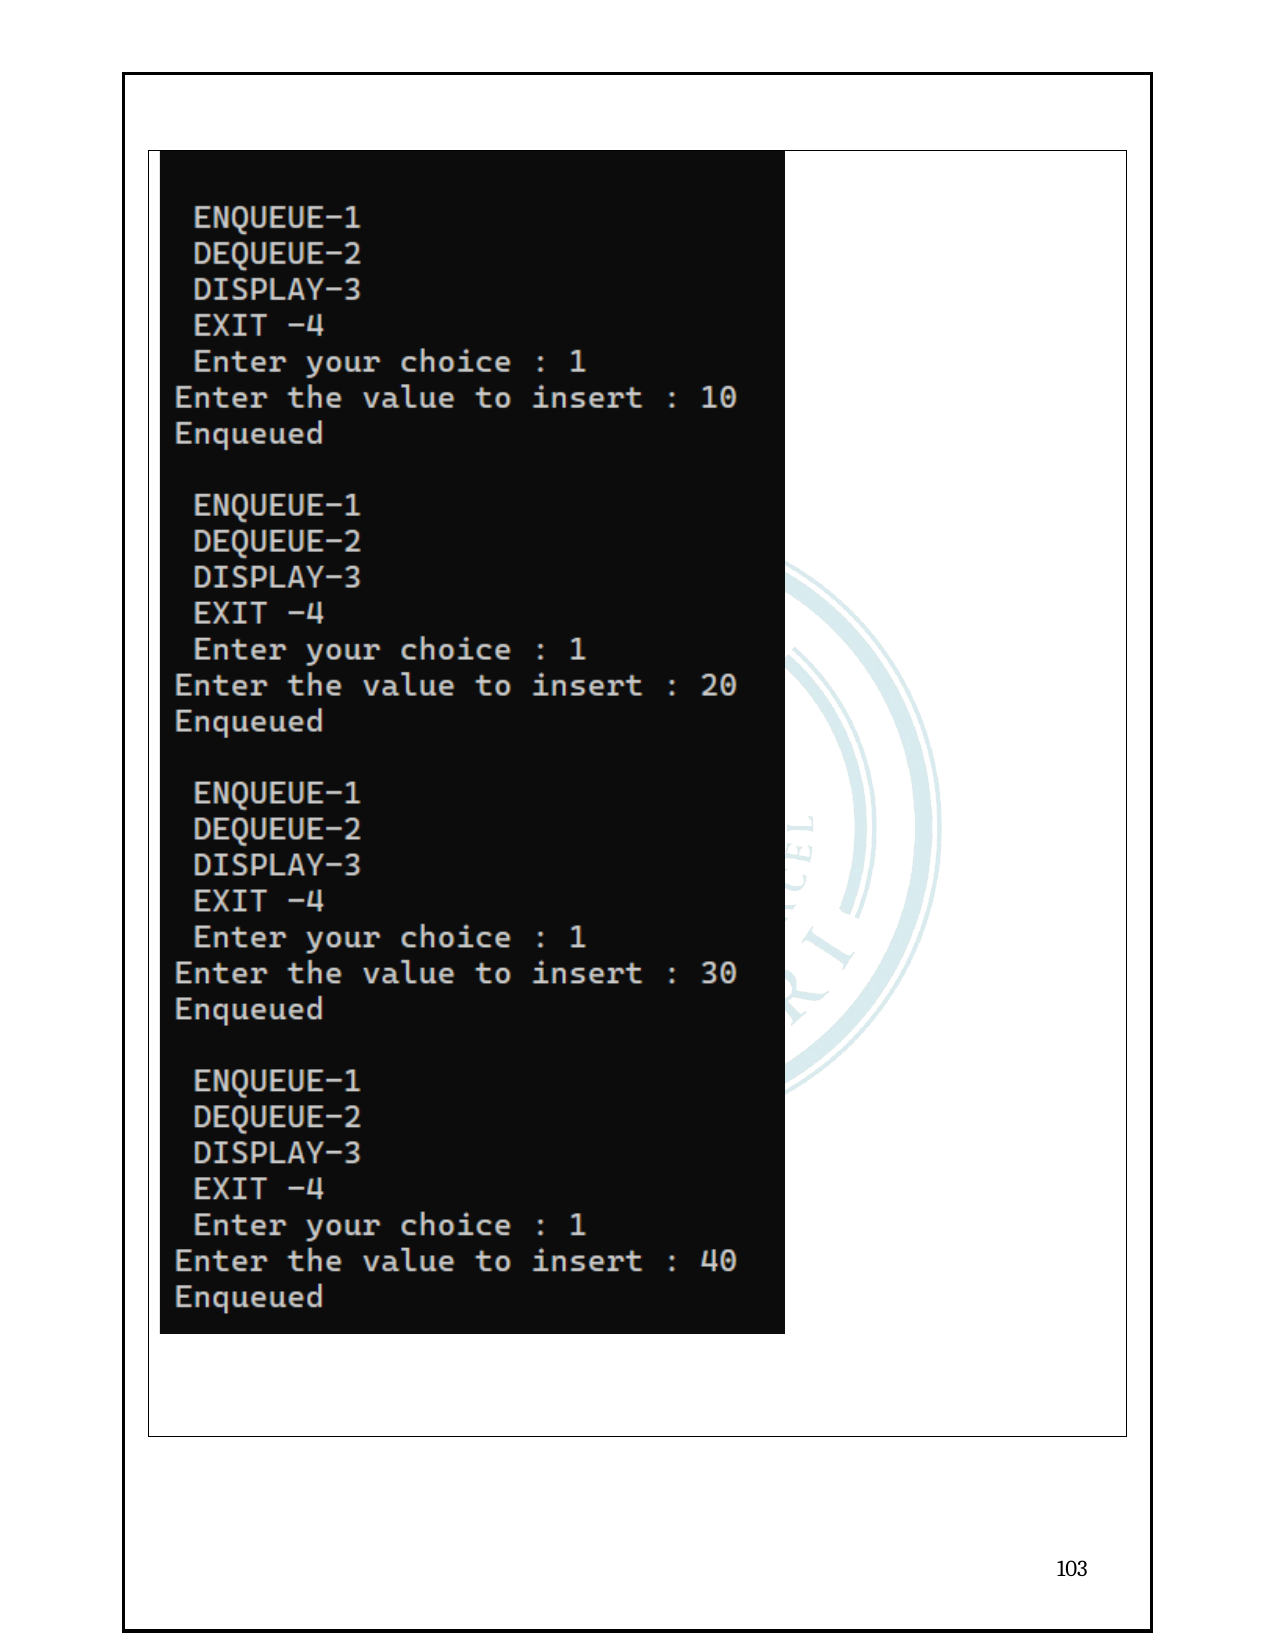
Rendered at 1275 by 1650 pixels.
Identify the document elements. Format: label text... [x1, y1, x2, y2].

table_cell Output [149, 151, 1126, 1436]
picture [159, 151, 785, 1334]
